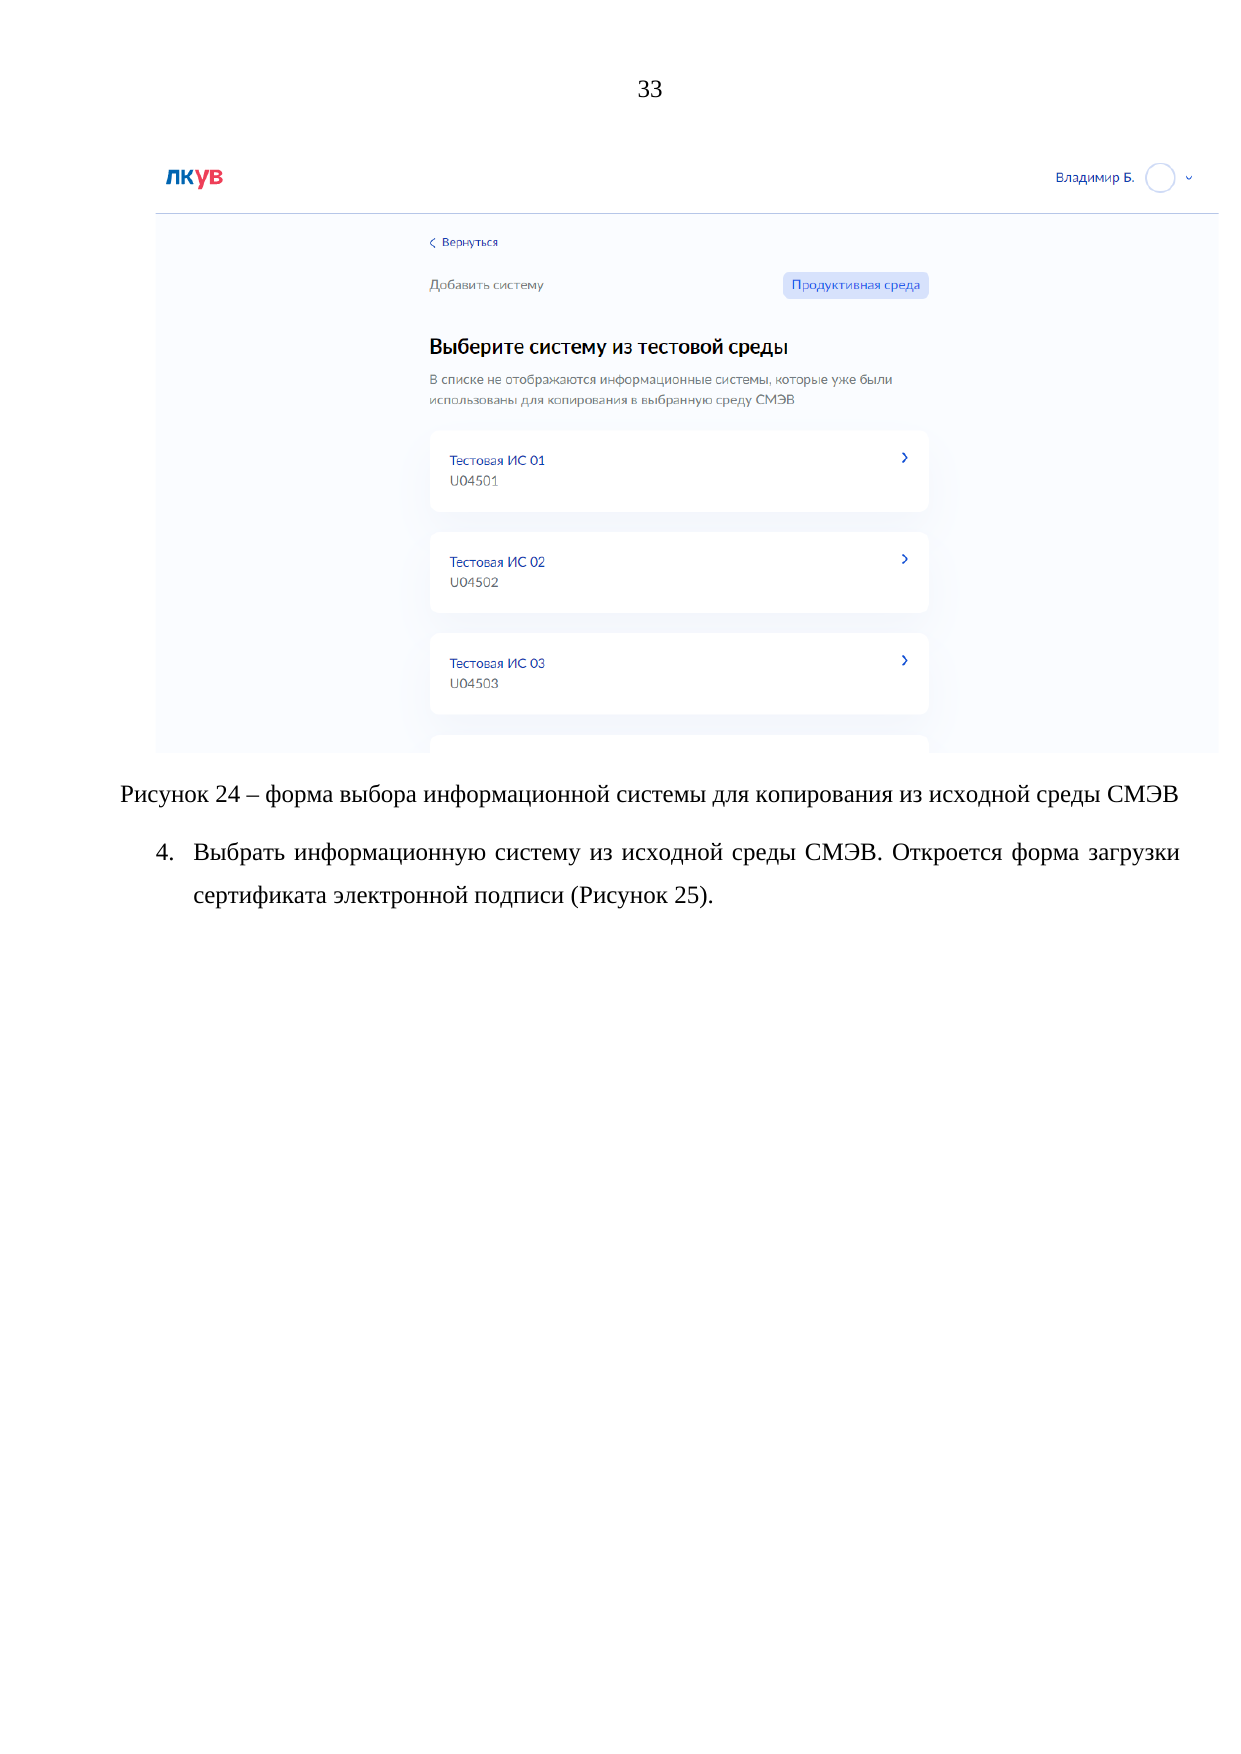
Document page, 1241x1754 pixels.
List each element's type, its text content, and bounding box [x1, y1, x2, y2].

picture [155, 147, 1219, 753]
list Выбрать информационную систему из исходной среды СМЭВ. Откроется форма загрузки сертификата электронной подписи (Рисунок 25). [156, 837, 1181, 909]
text Рисунок 24 – форма выбора информационной системы для копирования из исходной среды СМЭВ [118, 779, 1181, 808]
